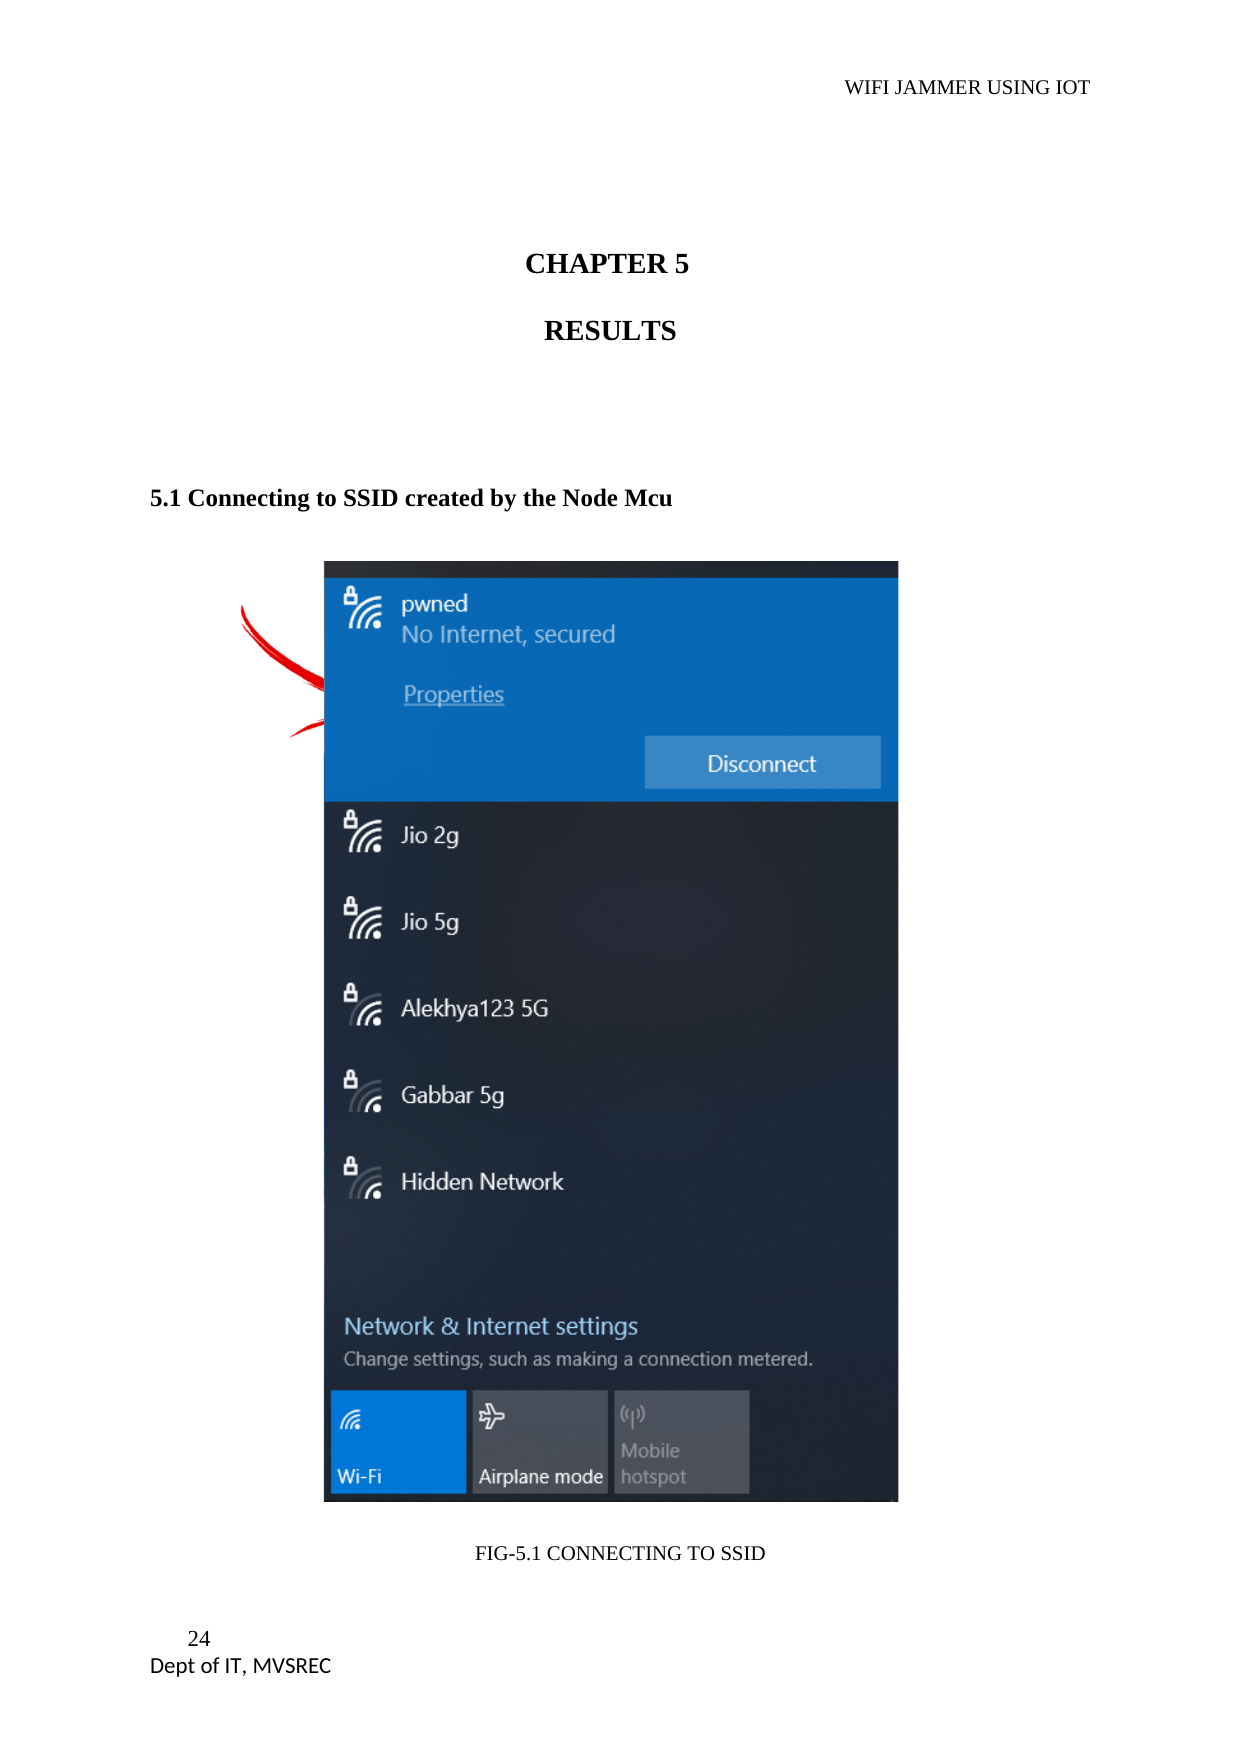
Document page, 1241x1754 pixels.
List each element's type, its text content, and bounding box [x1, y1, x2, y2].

text CHAPTER 5 [450, 246, 1090, 279]
text 5.1 Connecting to SSID created by the Node Mcu [150, 483, 1090, 511]
text FIG-5.1 CONNECTING TO SSID [150, 1541, 1090, 1565]
picture [224, 561, 899, 1502]
text RESULTS [150, 313, 1090, 346]
